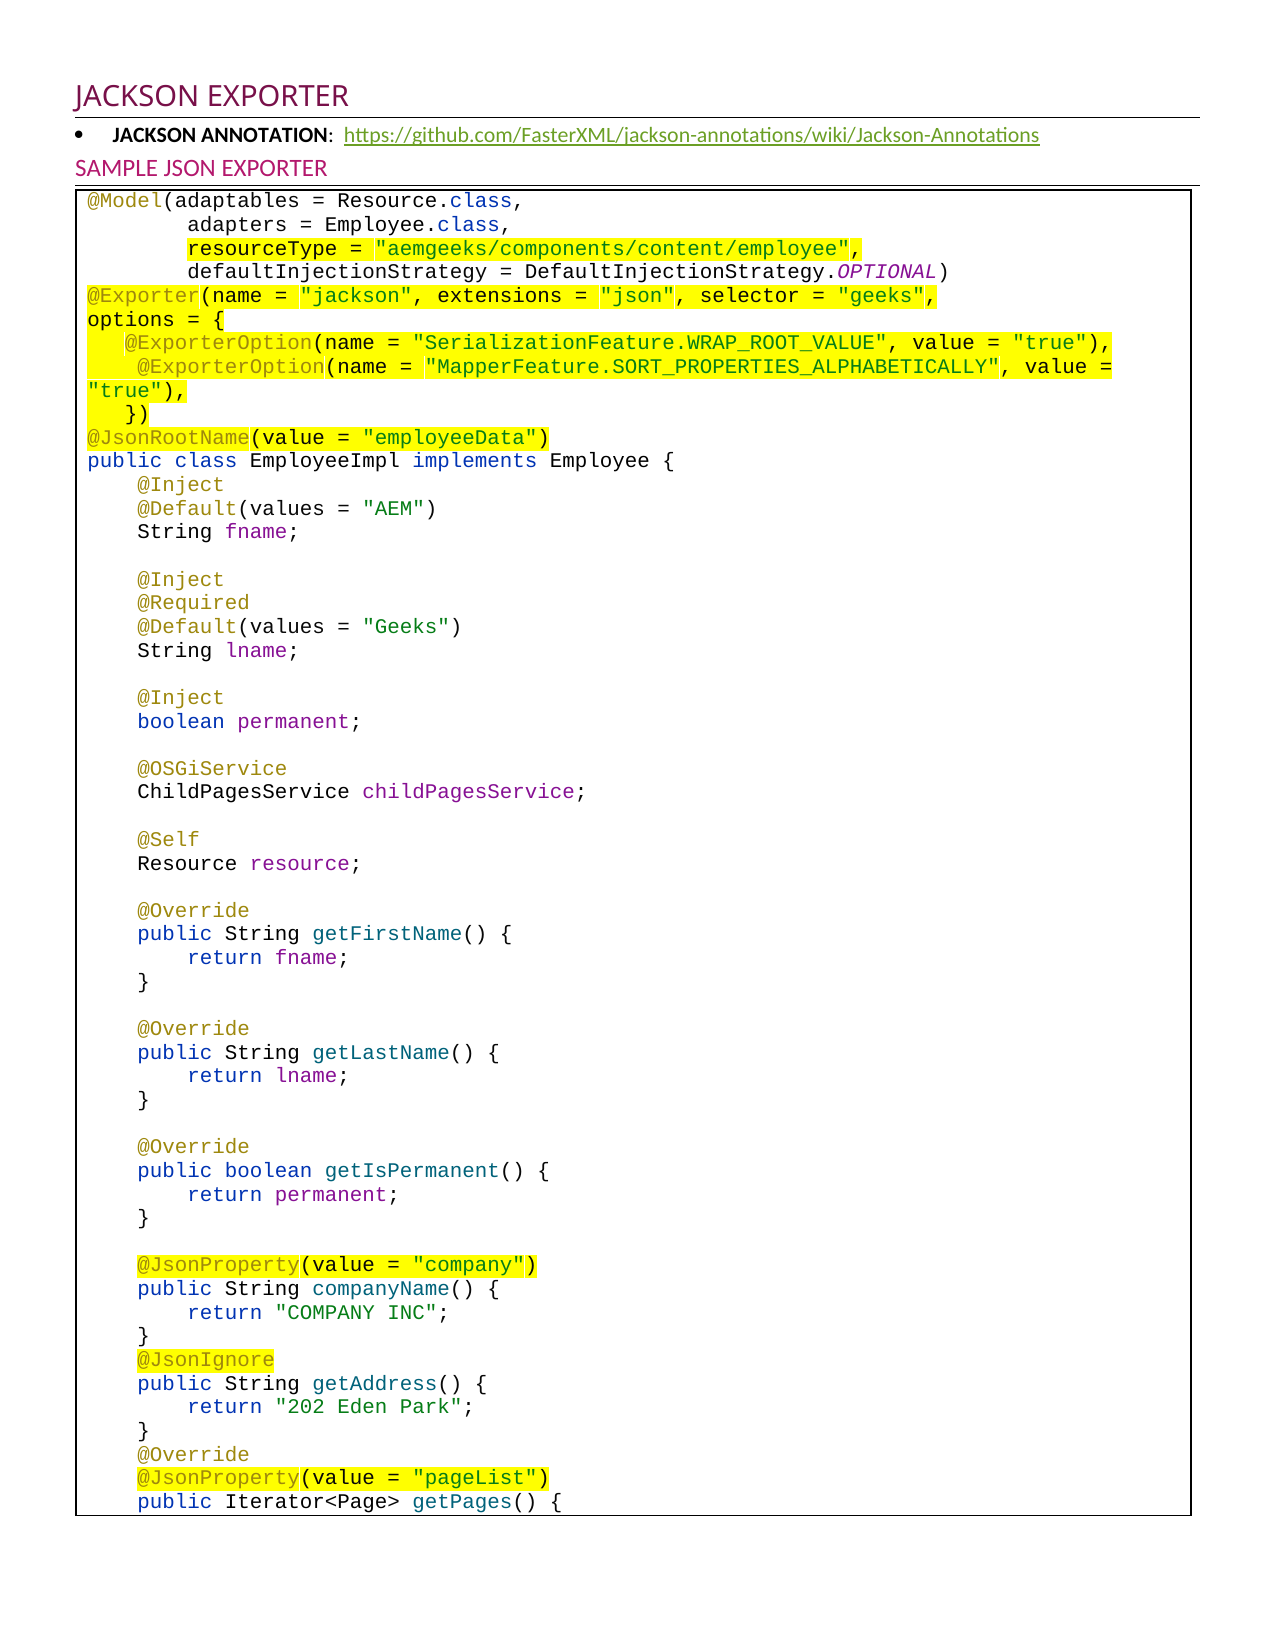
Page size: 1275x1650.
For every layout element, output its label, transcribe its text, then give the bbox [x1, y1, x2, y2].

list JACKSON ANNOTATION: https://github.com/FasterXML/jackson-annotations/wiki/Jackson-Annotations [75, 121, 1200, 148]
subtitle SAMPLE JSON EXPORTER [75, 152, 1200, 185]
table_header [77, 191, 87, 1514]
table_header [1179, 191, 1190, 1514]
subtitle JACKSON EXPORTER [75, 75, 1200, 117]
